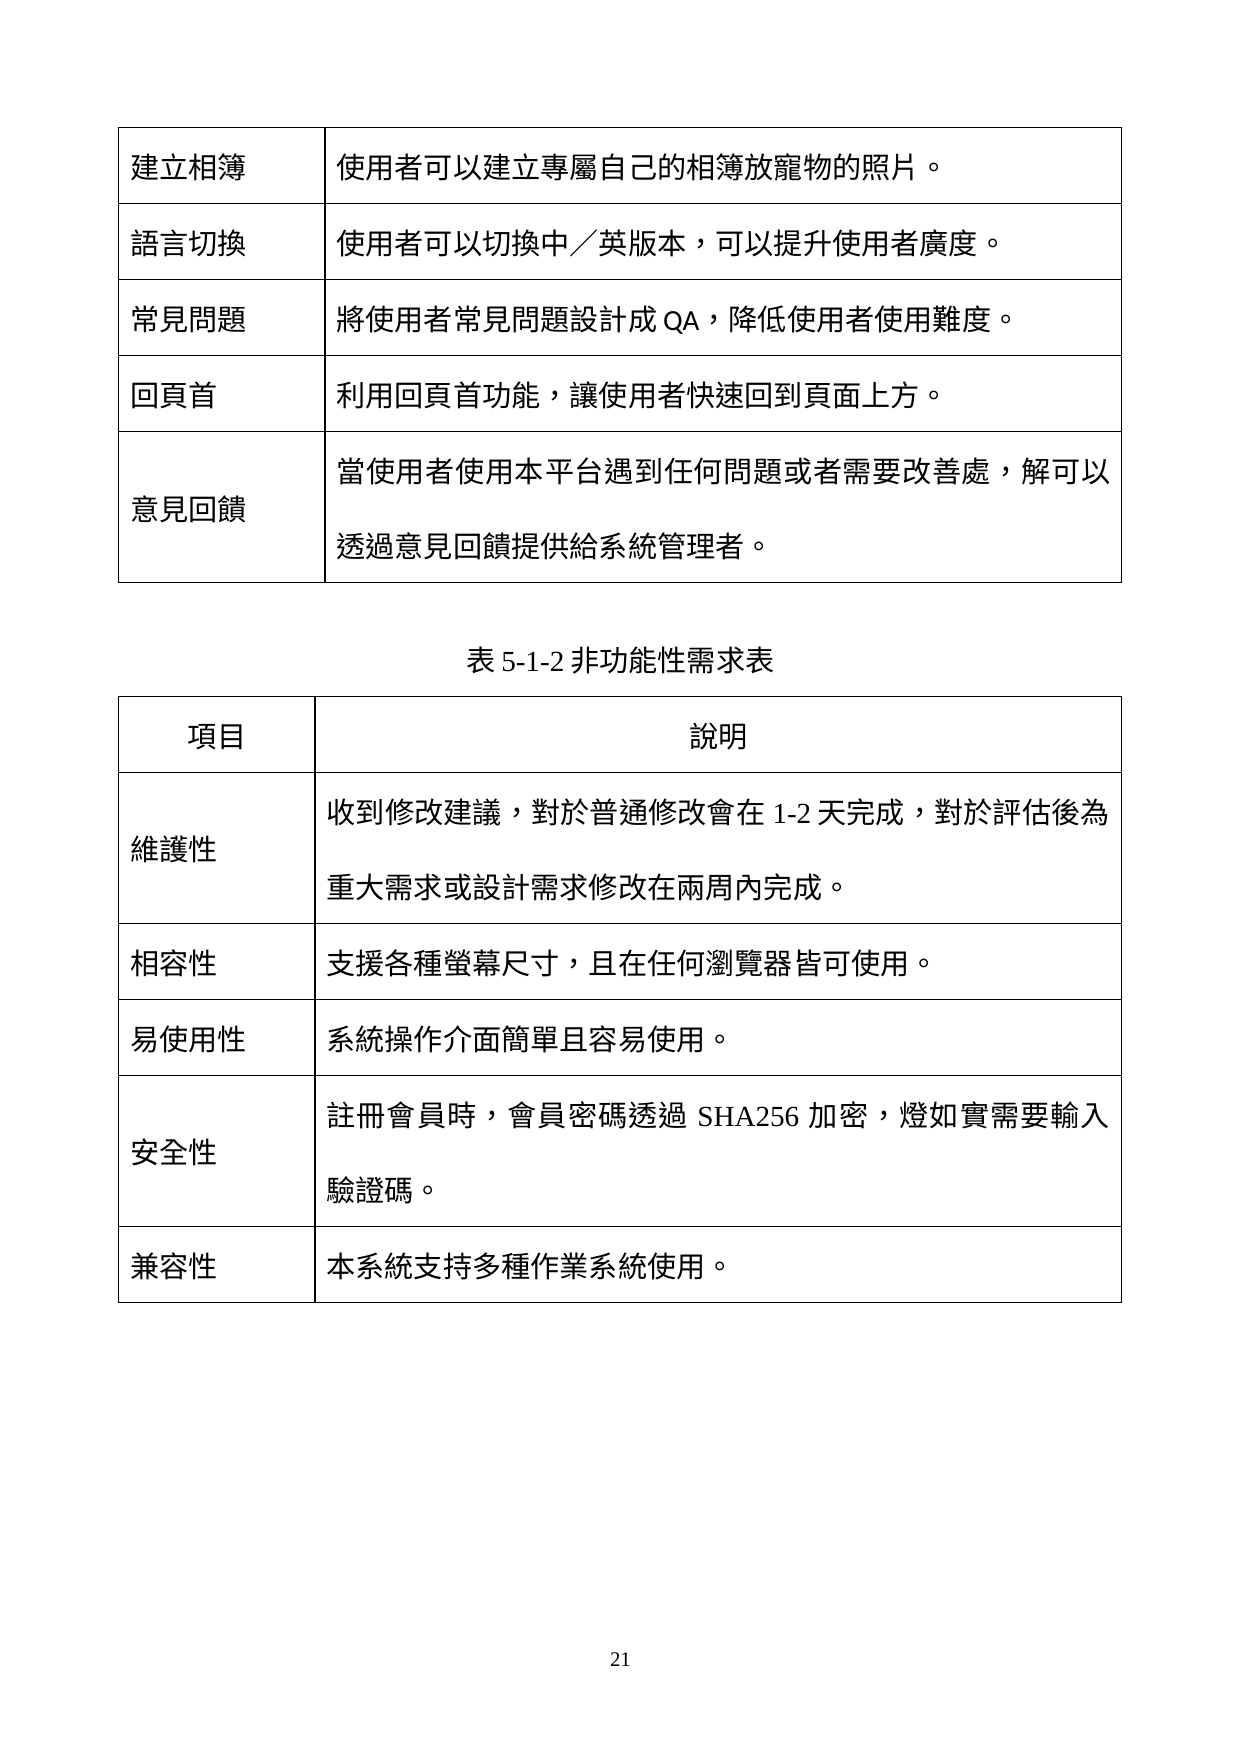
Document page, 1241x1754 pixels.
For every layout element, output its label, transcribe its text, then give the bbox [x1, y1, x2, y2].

table_cell 安全性 [119, 1076, 314, 1226]
table_cell 將使用者常見問題設計成QA，降低使用者使用難度。 [326, 280, 1121, 355]
table_cell 回頁首 [119, 356, 324, 431]
table_cell 常見問題 [119, 280, 324, 355]
table_cell 收到修改建議，對於普通修改會在1-2天完成，對於評估後為重大需求或設計需求修改在兩周內完成。 [316, 773, 1121, 923]
table_header 說明 [316, 697, 1121, 772]
table_cell 當使用者使用本平台遇到任何問題或者需要改善處，解可以透過意見回饋提供給系統管理者。 [326, 432, 1121, 582]
table_cell 系統操作介面簡單且容易使用。 [316, 1000, 1121, 1075]
table_cell 使用者可以建立專屬自己的相簿放寵物的照片。 [326, 128, 1121, 203]
table_cell 易使用性 [119, 1000, 314, 1075]
text 表5-1-2非功能性需求表 [118, 621, 1122, 696]
table_cell 使用者可以切換中／英版本，可以提升使用者廣度。 [326, 204, 1121, 279]
table_cell 相容性 [119, 924, 314, 999]
table_cell 語言切換 [119, 204, 324, 279]
table_header 項目 [119, 697, 314, 772]
table_cell 支援各種螢幕尺寸，且在任何瀏覽器皆可使用。 [316, 924, 1121, 999]
table_cell 利用回頁首功能，讓使用者快速回到頁面上方。 [326, 356, 1121, 431]
table_cell 意見回饋 [119, 432, 324, 582]
table_cell 本系統支持多種作業系統使用。 [316, 1227, 1121, 1302]
table_cell 維護性 [119, 773, 314, 923]
table_cell 建立相簿 [119, 128, 324, 203]
table_cell 兼容性 [119, 1227, 314, 1302]
table_cell 註冊會員時，會員密碼透過 SHA256 加密，燈如實需要輸入驗證碼。 [316, 1076, 1121, 1226]
